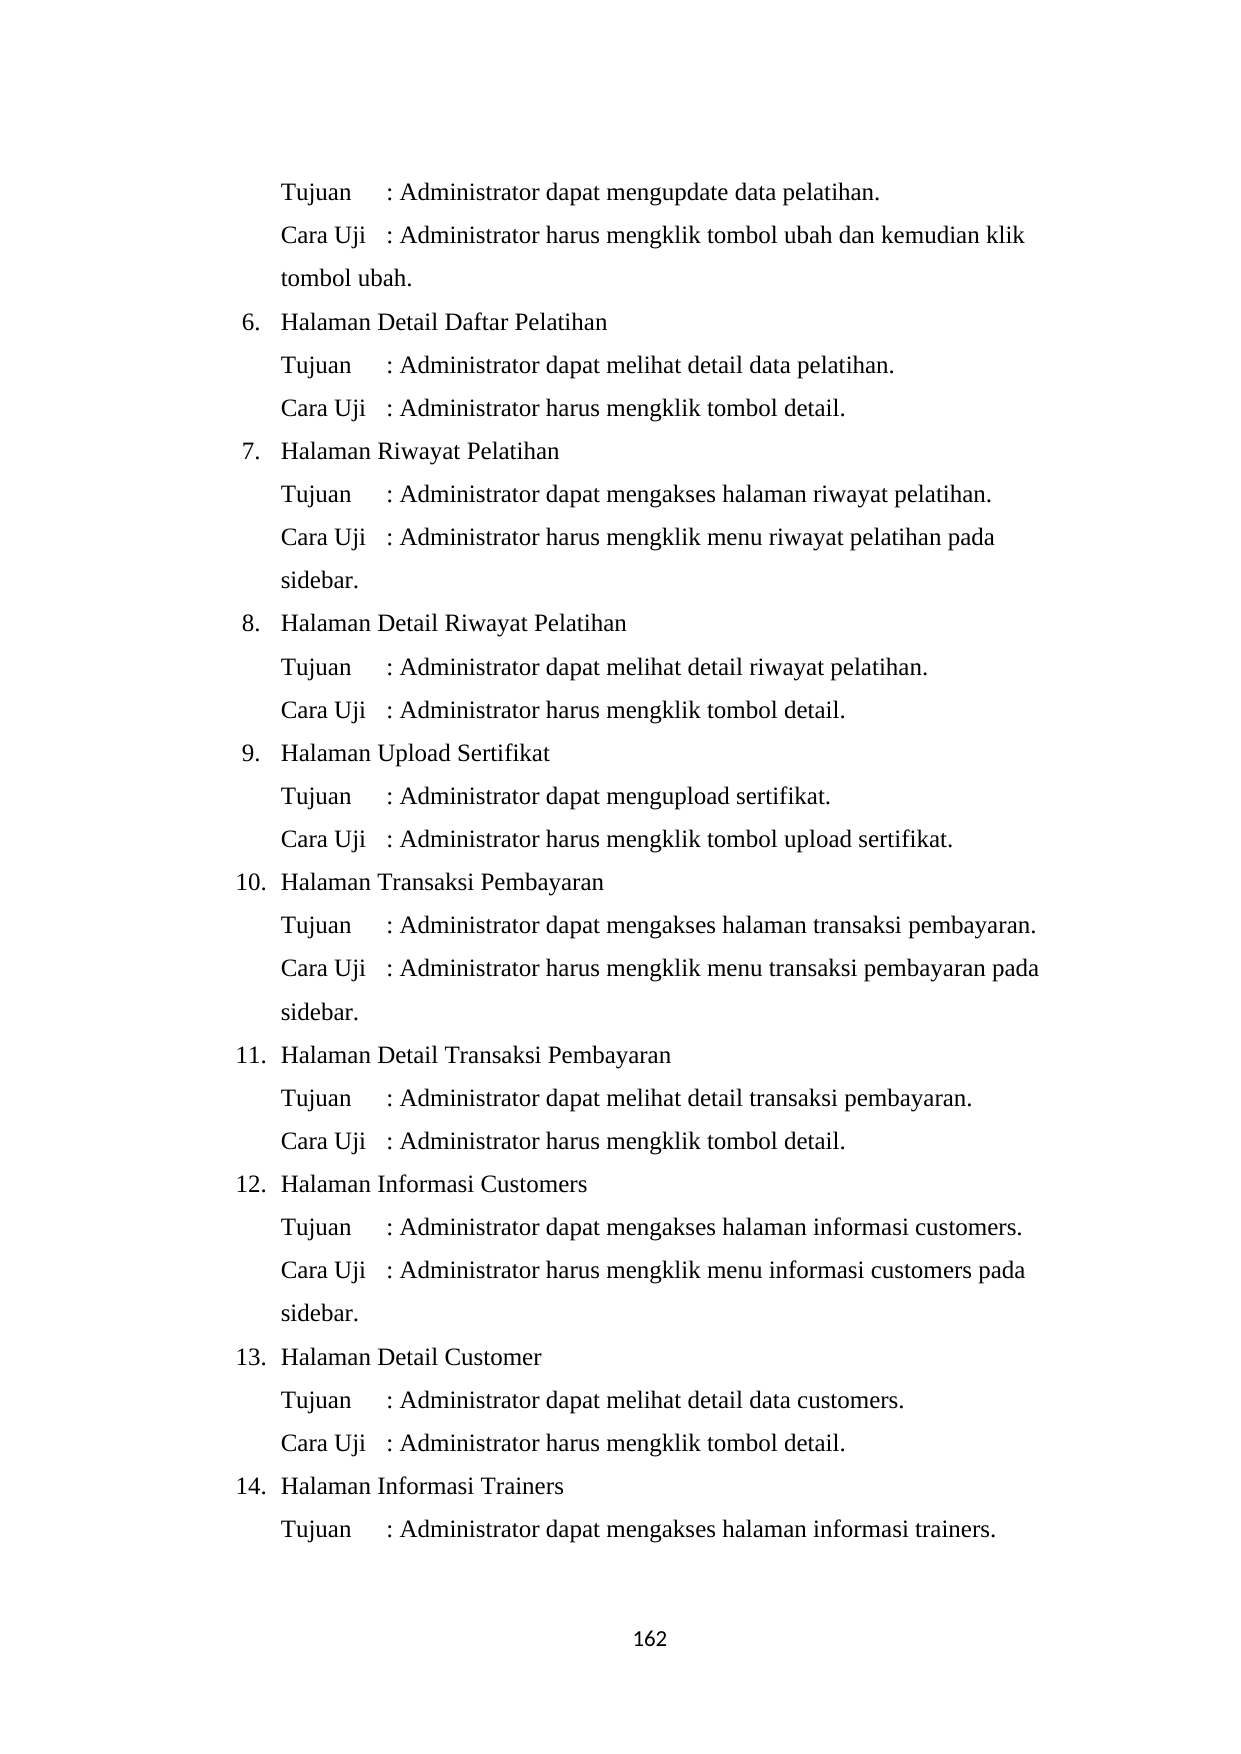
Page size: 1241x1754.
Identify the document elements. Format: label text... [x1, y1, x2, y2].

list Tujuan : Administrator dapat mengupdate data pelatihan. [281, 177, 1063, 206]
list Halaman Detail Riwayat Pelatihan [251, 608, 1063, 637]
list Tujuan : Administrator dapat melihat detail riwayat pelatihan. [281, 652, 1063, 680]
list Cara Uji : Administrator harus mengklik menu transaksi pembayaran pada sidebar. [281, 953, 1063, 1025]
list Cara Uji : Administrator harus mengklik menu riwayat pelatihan pada sidebar. [281, 522, 1063, 594]
list Halaman Detail Transaksi Pembayaran [251, 1040, 1063, 1068]
list Tujuan : Administrator dapat mengakses halaman informasi customers. [281, 1212, 1063, 1241]
list Tujuan : Administrator dapat melihat detail data pelatihan. [281, 350, 1063, 378]
list Tujuan : Administrator dapat mengakses halaman transaksi pembayaran. [281, 910, 1063, 939]
list Tujuan : Administrator dapat melihat detail data customers. [281, 1385, 1063, 1413]
list Halaman Informasi Trainers [251, 1471, 1063, 1500]
list Halaman Transaksi Pembayaran [251, 867, 1063, 896]
list Cara Uji : Administrator harus mengklik tombol detail. [281, 695, 1063, 723]
list Tujuan : Administrator dapat melihat detail transaksi pembayaran. [281, 1083, 1063, 1112]
list Cara Uji : Administrator harus mengklik menu informasi customers pada sidebar. [281, 1255, 1063, 1327]
list Cara Uji : Administrator harus mengklik tombol detail. [281, 1126, 1063, 1155]
list Tujuan : Administrator dapat mengakses halaman riwayat pelatihan. [281, 479, 1063, 508]
list Halaman Upload Sertifikat [251, 738, 1063, 767]
list Halaman Detail Customer [251, 1342, 1063, 1370]
list Tujuan : Administrator dapat mengakses halaman informasi trainers. [281, 1514, 1063, 1543]
list Cara Uji : Administrator harus mengklik tombol detail. [281, 1428, 1063, 1457]
list Halaman Informasi Customers [251, 1169, 1063, 1198]
list Cara Uji : Administrator harus mengklik tombol detail. [281, 393, 1063, 422]
list Cara Uji : Administrator harus mengklik tombol ubah dan kemudian klik tombol ubah. [281, 220, 1063, 292]
list Cara Uji : Administrator harus mengklik tombol upload sertifikat. [281, 824, 1063, 853]
list Tujuan : Administrator dapat mengupload sertifikat. [281, 781, 1063, 810]
list Halaman Detail Daftar Pelatihan [251, 307, 1063, 335]
list Halaman Riwayat Pelatihan [251, 436, 1063, 465]
